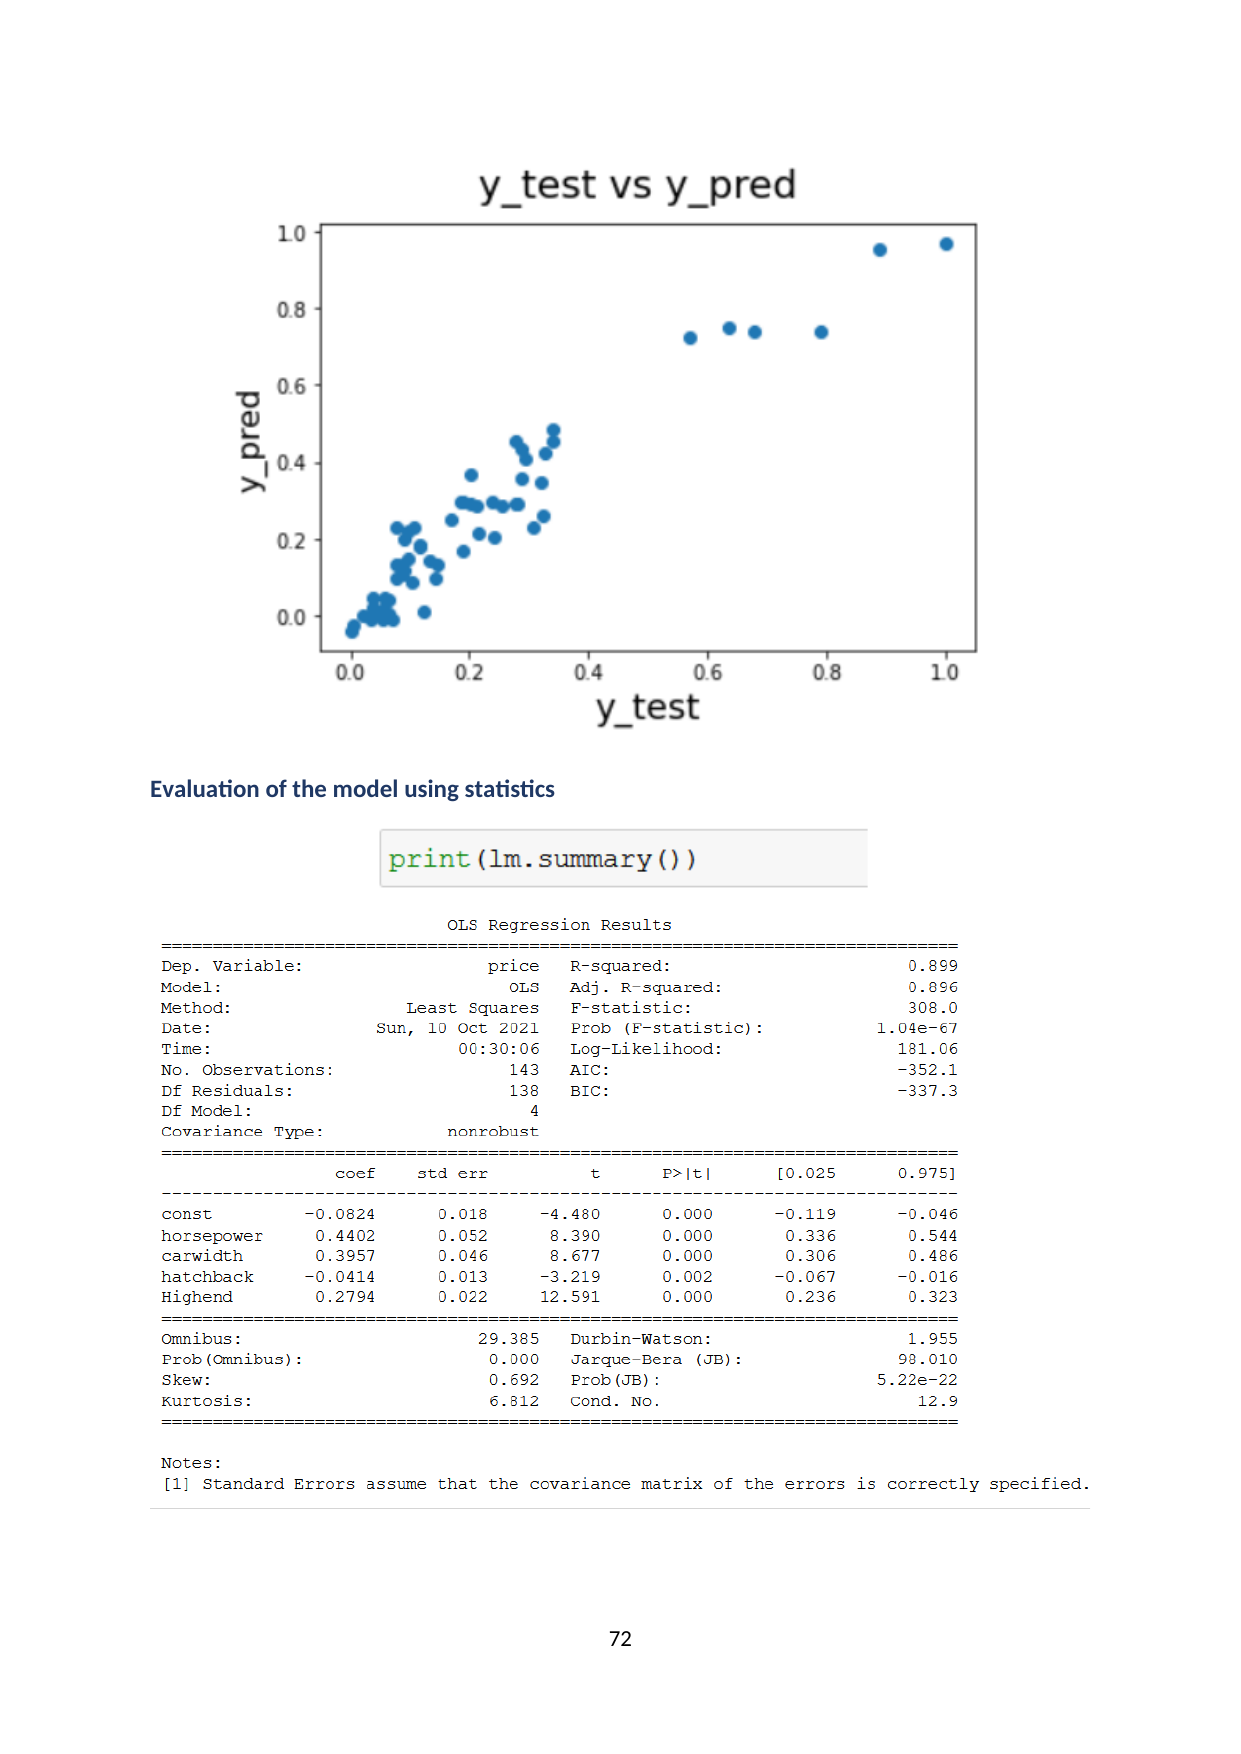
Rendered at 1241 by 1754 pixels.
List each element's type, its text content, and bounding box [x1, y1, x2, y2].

picture [213, 150, 1028, 755]
picture [372, 823, 868, 894]
text Evaluation of the model using statistics [150, 773, 1090, 804]
picture [150, 912, 1091, 1509]
